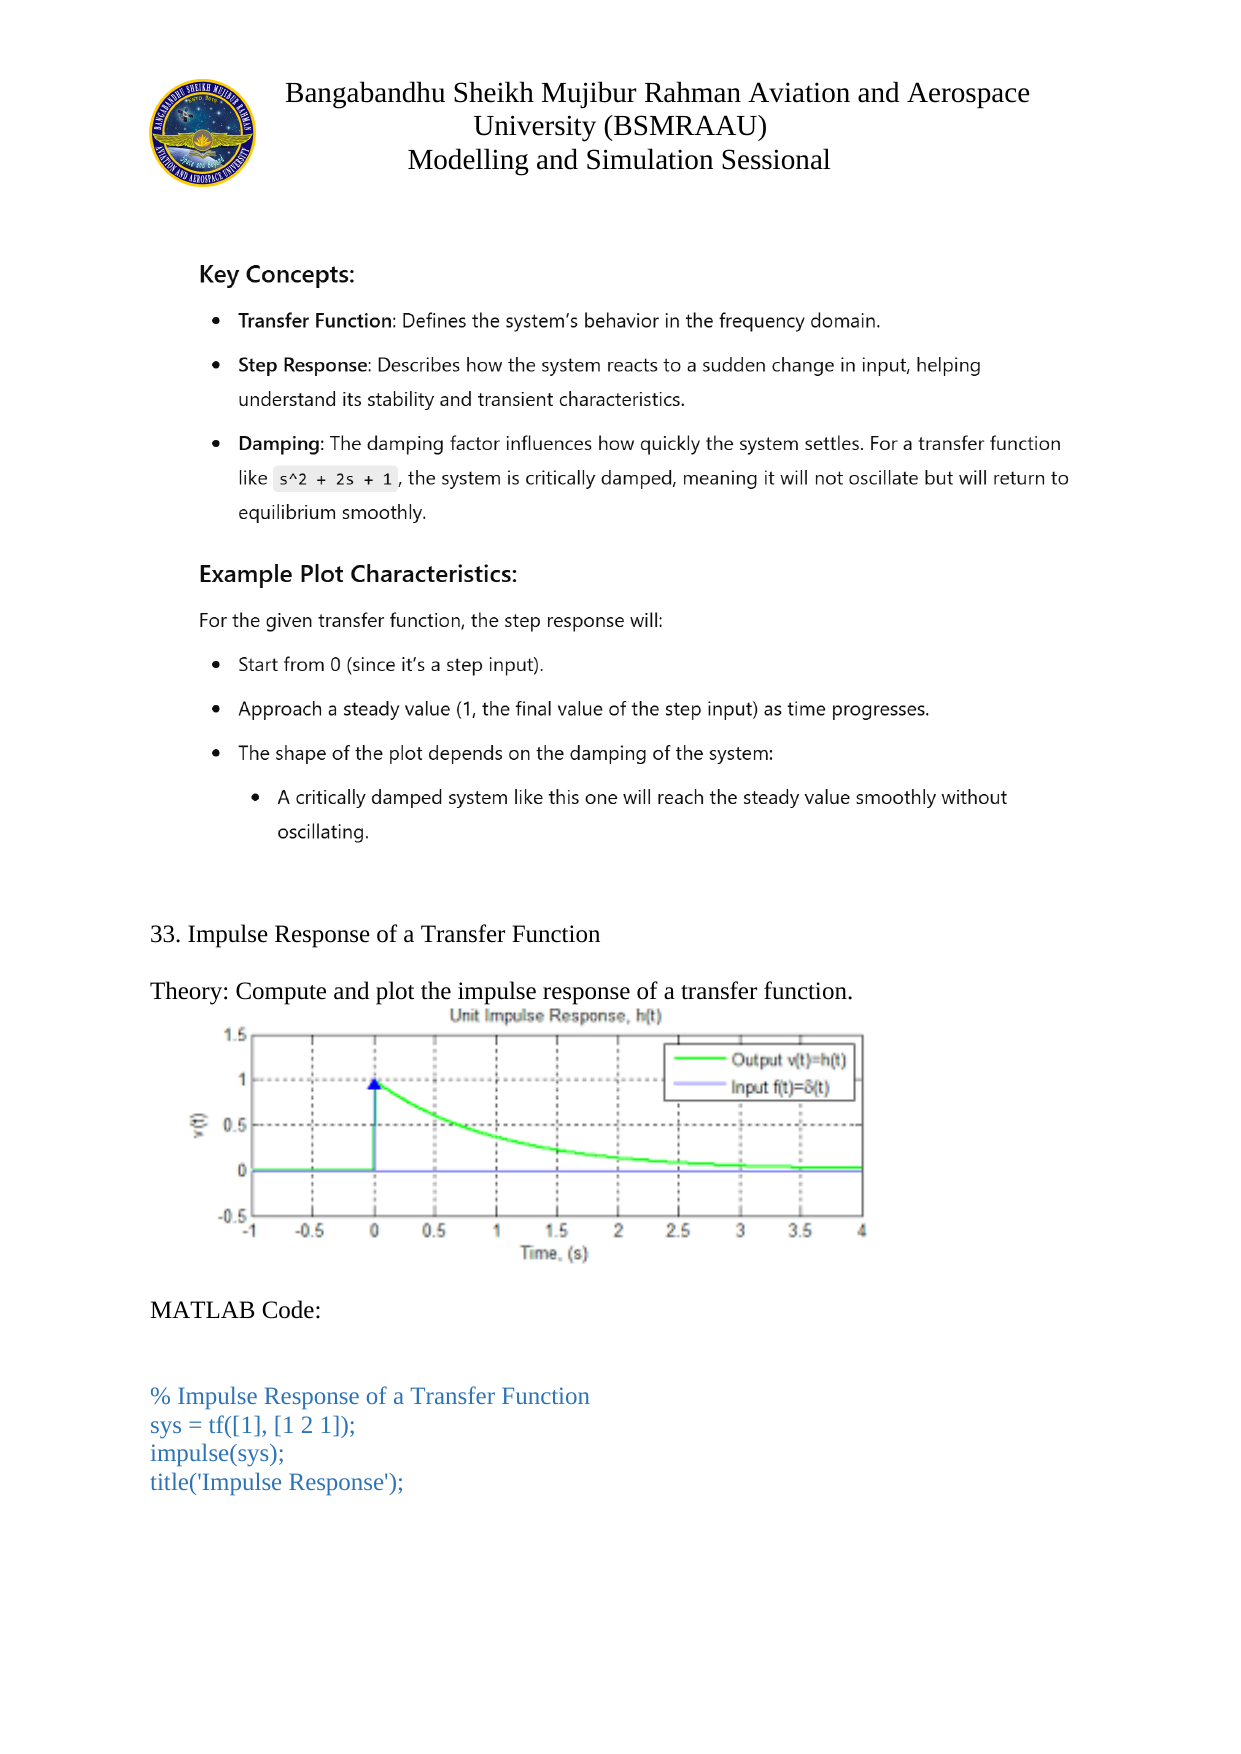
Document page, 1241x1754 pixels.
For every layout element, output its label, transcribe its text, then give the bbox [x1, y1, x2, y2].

text impulse(sys); [150, 1438, 1090, 1467]
text sys = tf([1], [1 2 1]); [150, 1410, 1090, 1438]
text MATLAB Code: [150, 1295, 1090, 1323]
text title('Impulse Response'); [150, 1467, 1090, 1496]
picture [150, 257, 1091, 862]
picture [150, 1005, 937, 1266]
text Theory: Compute and plot the impulse response of a transfer function. [150, 976, 1090, 1005]
text 33. Impulse Response of a Transfer Function [150, 919, 1090, 948]
text % Impulse Response of a Transfer Function [150, 1381, 1090, 1410]
picture [149, 79, 256, 187]
